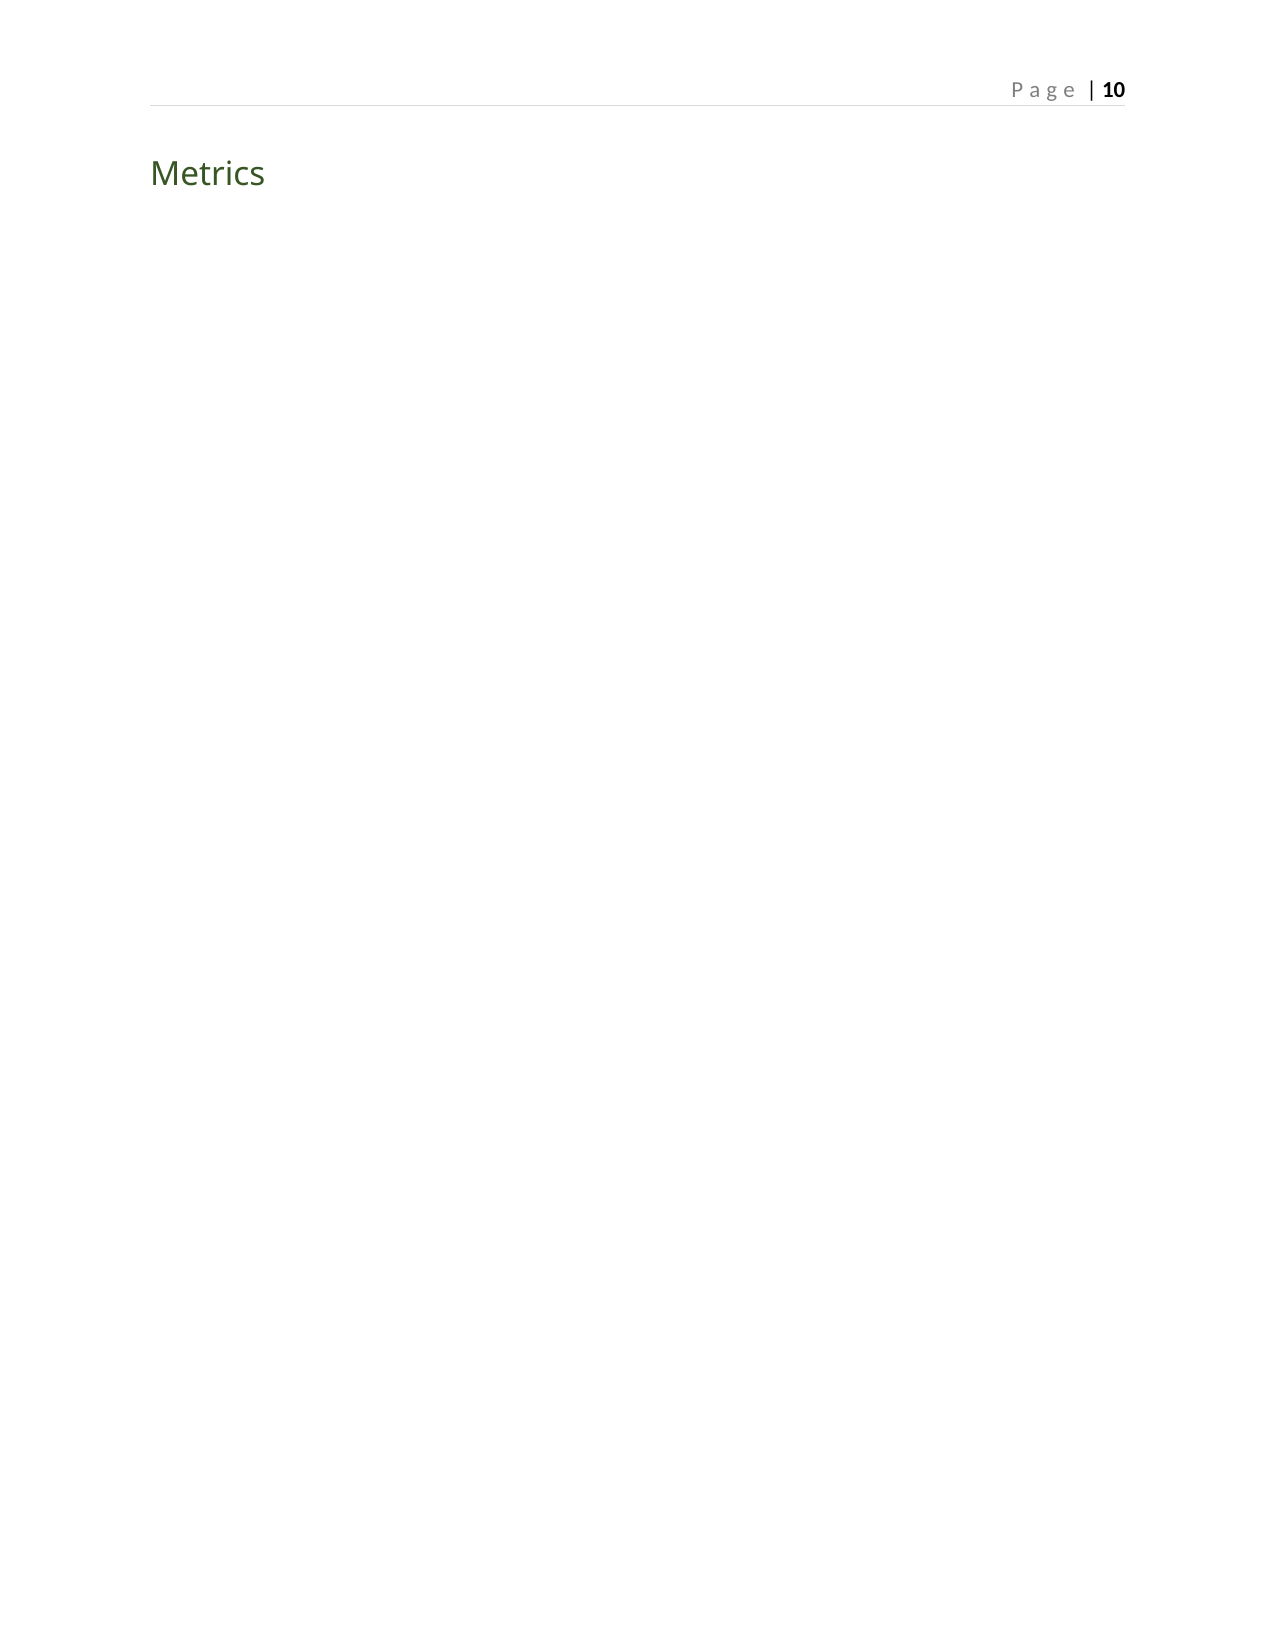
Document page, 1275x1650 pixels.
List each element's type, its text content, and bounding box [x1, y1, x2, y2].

subtitle Metrics [150, 150, 1125, 195]
